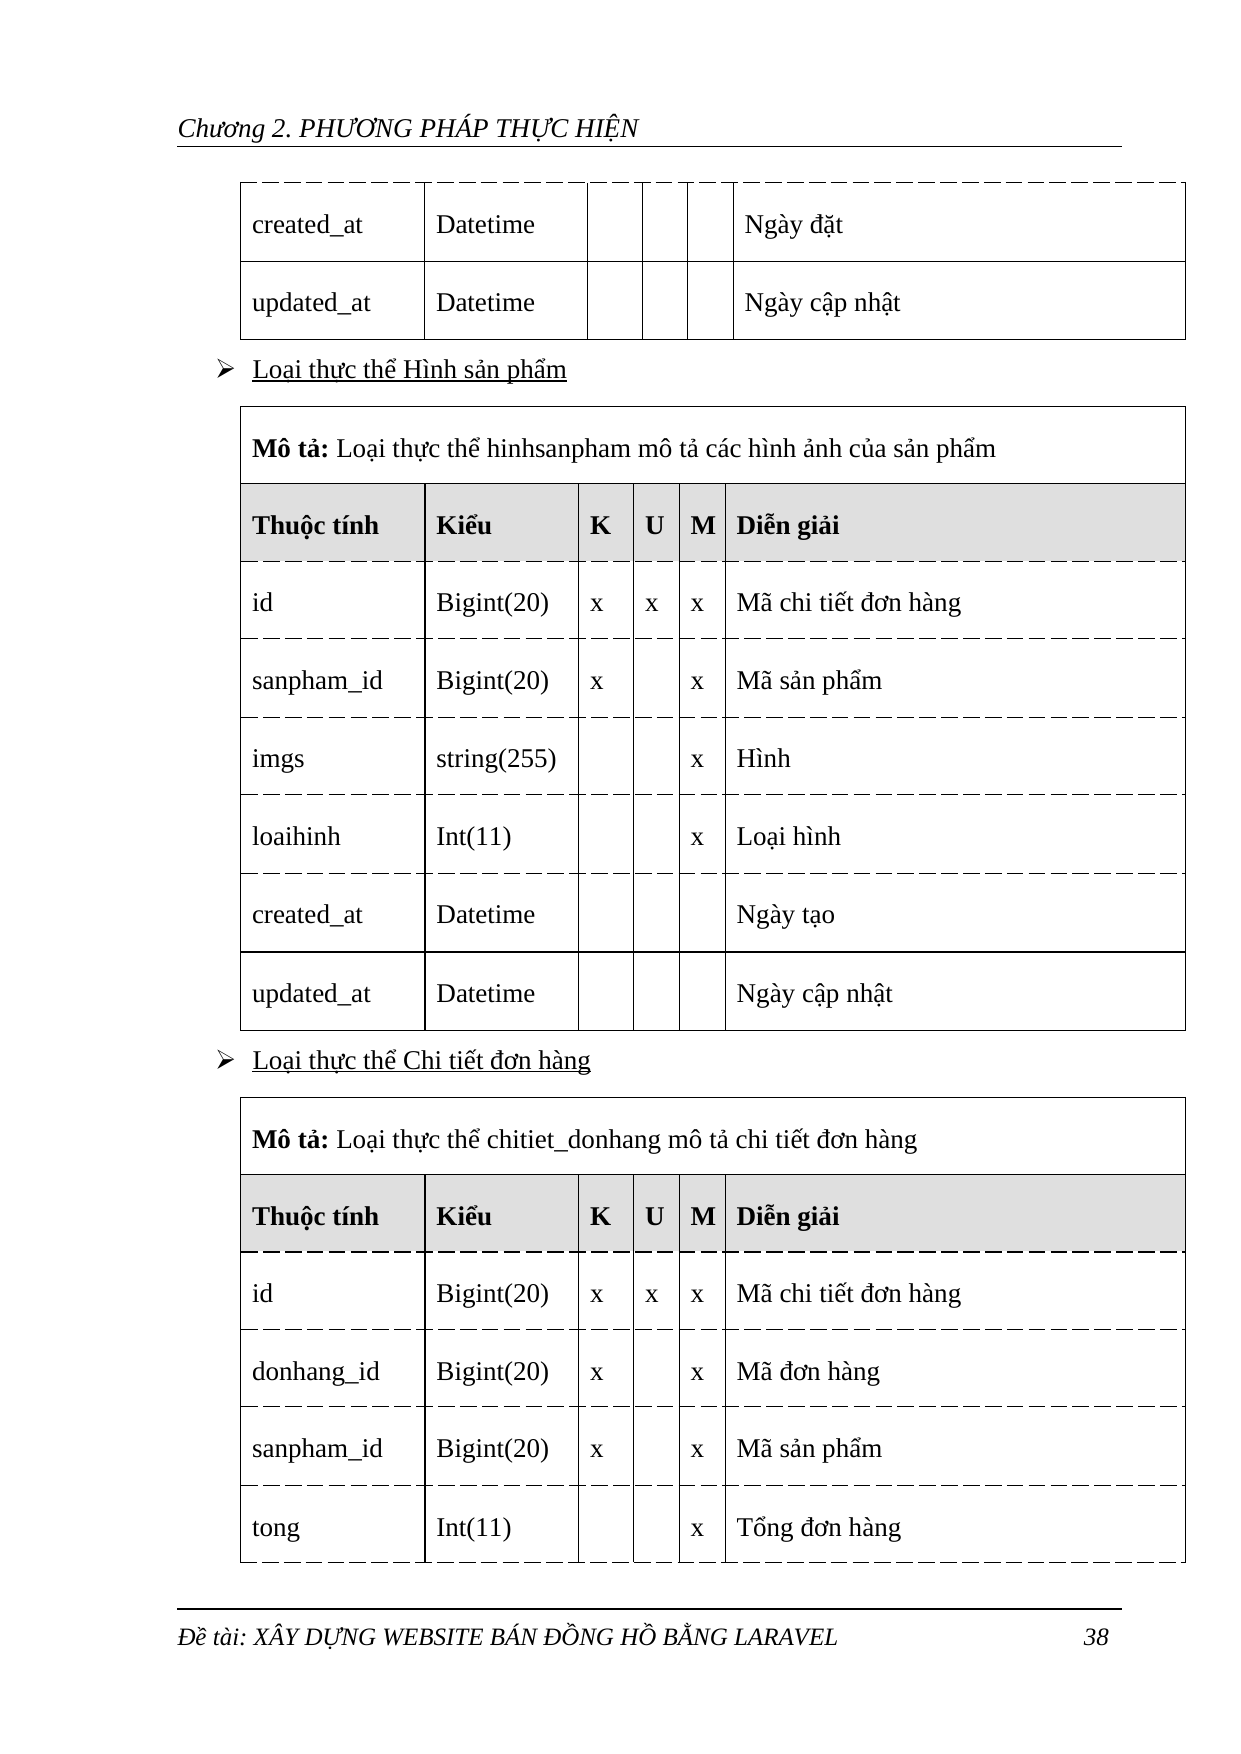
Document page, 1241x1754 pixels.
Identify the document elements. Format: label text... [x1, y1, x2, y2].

table_cell Bigint(20) [426, 1329, 578, 1406]
table_cell x [579, 561, 633, 638]
table_cell x [680, 717, 725, 794]
table_cell Int(11) [426, 1485, 578, 1562]
table_cell [634, 794, 679, 873]
table_cell Bigint(20) [426, 1251, 578, 1329]
table_cell U [634, 1175, 679, 1251]
table_cell [634, 953, 679, 1030]
table_cell [579, 953, 633, 1030]
list Loại thực thể Chi tiết đơn hàng [215, 1044, 1122, 1075]
table_cell updated_at [241, 262, 424, 339]
table_cell donhang_id [241, 1329, 424, 1406]
table_cell [634, 1329, 679, 1406]
table_cell imgs [241, 717, 424, 794]
table_cell Kiểu [426, 484, 578, 561]
table_cell Bigint(20) [426, 638, 578, 717]
table_cell Datetime [426, 953, 578, 1030]
table_header Mô tả: Loại thực thể chitiet_donhang mô tả chi tiết đơn hàng [241, 1098, 1185, 1174]
table_cell tong [241, 1485, 424, 1562]
table_cell [579, 717, 633, 794]
table_cell Kiểu [426, 1175, 578, 1251]
table_cell x [579, 1251, 633, 1329]
table_cell Mã chi tiết đơn hàng [726, 1251, 1185, 1329]
table_cell Hình [726, 717, 1185, 794]
table_cell K [579, 484, 633, 561]
table_cell Ngày cập nhật [726, 953, 1185, 1030]
table_cell id [241, 1251, 424, 1329]
table_cell Mã sản phẩm [726, 638, 1185, 717]
table_cell x [680, 794, 725, 873]
table_cell x [680, 638, 725, 717]
table_cell [680, 873, 725, 951]
table_cell Ngày tạo [726, 873, 1185, 951]
table_cell [680, 953, 725, 1030]
table_cell x [579, 1329, 633, 1406]
table_cell x [680, 1251, 725, 1329]
table_cell [634, 1485, 679, 1562]
table_cell Int(11) [426, 794, 578, 873]
table_cell M [680, 484, 725, 561]
table_cell [634, 1406, 679, 1485]
table_cell string(255) [426, 717, 578, 794]
table_cell x [680, 1406, 725, 1485]
table_cell Datetime [425, 182, 587, 261]
table_cell x [634, 561, 679, 638]
table_cell sanpham_id [241, 1406, 424, 1485]
table_cell x [579, 1406, 633, 1485]
list Loại thực thể Hình sản phẩm [215, 353, 1122, 384]
table_cell Ngày đặt [734, 182, 1185, 261]
table_cell Thuộc tính [241, 484, 424, 561]
table_cell [588, 262, 642, 339]
table_cell updated_at [241, 953, 424, 1030]
table_cell [579, 873, 633, 951]
table_cell [634, 873, 679, 951]
table_cell Diễn giải [726, 484, 1185, 561]
table_cell [588, 182, 642, 261]
table_cell [579, 1485, 633, 1562]
table_cell id [241, 561, 424, 638]
table_cell [643, 182, 687, 261]
table_cell x [634, 1251, 679, 1329]
table_cell Datetime [426, 873, 578, 951]
table_cell loaihinh [241, 794, 424, 873]
table_cell [634, 717, 679, 794]
table_cell Loại hình [726, 794, 1185, 873]
table_cell Bigint(20) [426, 1406, 578, 1485]
table_cell M [680, 1175, 725, 1251]
table_cell U [634, 484, 679, 561]
table_cell x [680, 1329, 725, 1406]
table_cell created_at [241, 182, 424, 261]
table_cell K [579, 1175, 633, 1251]
table_cell [643, 262, 687, 339]
table_cell [634, 638, 679, 717]
table_cell Mã đơn hàng [726, 1329, 1185, 1406]
table_cell Tổng đơn hàng [726, 1485, 1185, 1562]
table_cell Diễn giải [726, 1175, 1185, 1251]
table_cell Thuộc tính [241, 1175, 424, 1251]
table_cell Bigint(20) [426, 561, 578, 638]
table_cell x [680, 1485, 725, 1562]
table_cell [579, 794, 633, 873]
table_cell x [680, 561, 725, 638]
table_cell x [579, 638, 633, 717]
table_cell sanpham_id [241, 638, 424, 717]
table_cell [688, 182, 733, 261]
table_header Mô tả: Loại thực thể hinhsanpham mô tả các hình ảnh của sản phẩm [241, 407, 1185, 483]
table_cell Ngày cập nhật [734, 262, 1185, 339]
table_cell Mã sản phẩm [726, 1406, 1185, 1485]
table_cell Mã chi tiết đơn hàng [726, 561, 1185, 638]
table_cell [688, 262, 733, 339]
table_cell Datetime [425, 262, 587, 339]
table_cell created_at [241, 873, 424, 951]
